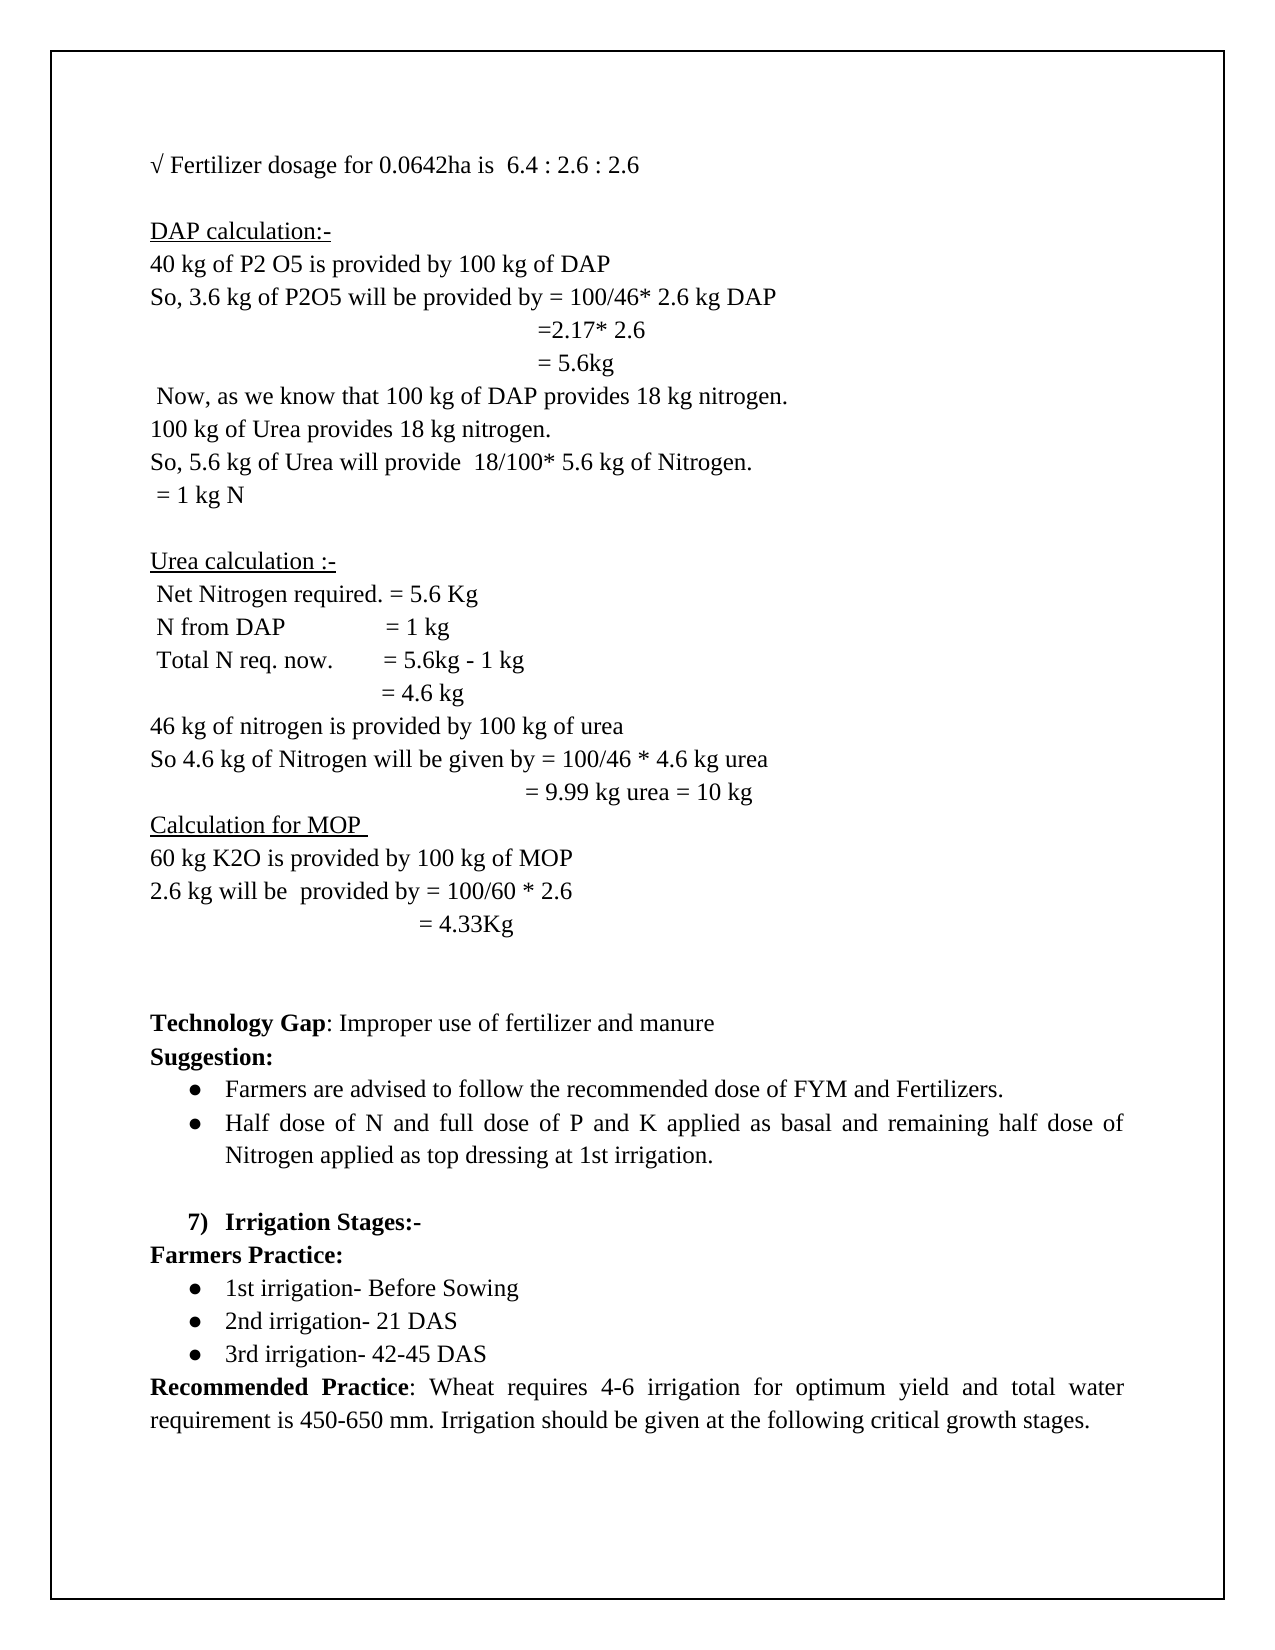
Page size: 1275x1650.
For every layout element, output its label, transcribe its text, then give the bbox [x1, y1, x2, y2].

text DAP calculation:- [150, 216, 1125, 245]
text 2.6 kg will be provided by = 100/60 * 2.6 [150, 876, 1125, 905]
text Urea calculation :- [150, 546, 1125, 575]
text Recommended Practice: Wheat requires 4-6 irrigation for optimum yield and total water requirement is 450-650 mm. Irrigation should be given at the following critical growth stages. [150, 1372, 1125, 1433]
text Calculation for MOP [150, 810, 1125, 839]
list Irrigation Stages:- [187, 1207, 1125, 1235]
list 1st irrigation- Before Sowing [187, 1273, 1125, 1301]
text Suggestion: [150, 1042, 1125, 1070]
text 100 kg of Urea provides 18 kg nitrogen. [150, 414, 1125, 443]
text 40 kg of P2 O5 is provided by 100 kg of DAP [150, 249, 1125, 278]
text Technology Gap: Improper use of fertilizer and manure [150, 1008, 1125, 1037]
text = 1 kg N [150, 480, 1125, 509]
text = 4.6 kg [150, 678, 1125, 707]
text So 4.6 kg of Nitrogen will be given by = 100/46 * 4.6 kg urea [150, 744, 1125, 773]
list Half dose of N and full dose of P and K applied as basal and remaining half dose of Nitrogen applied as top dressing at 1st irrigation. [187, 1108, 1125, 1169]
text Net Nitrogen required. = 5.6 Kg [150, 579, 1125, 608]
text 60 kg K2O is provided by 100 kg of MOP [150, 843, 1125, 872]
text =2.17* 2.6 [150, 315, 1125, 344]
list Farmers are advised to follow the recommended dose of FYM and Fertilizers. [187, 1074, 1125, 1103]
list 3rd irrigation- 42-45 DAS [187, 1339, 1125, 1367]
text So, 5.6 kg of Urea will provide 18/100* 5.6 kg of Nitrogen. [150, 447, 1125, 476]
text N from DAP = 1 kg [150, 612, 1125, 641]
text Now, as we know that 100 kg of DAP provides 18 kg nitrogen. [150, 381, 1125, 410]
list 2nd irrigation- 21 DAS [187, 1306, 1125, 1334]
text So, 3.6 kg of P2O5 will be provided by = 100/46* 2.6 kg DAP [150, 282, 1125, 311]
text = 4.33Kg [150, 909, 1125, 938]
text = 9.99 kg urea = 10 kg [150, 777, 1125, 806]
text = 5.6kg [150, 348, 1125, 377]
text Farmers Practice: [150, 1240, 1125, 1268]
text 46 kg of nitrogen is provided by 100 kg of urea [150, 711, 1125, 740]
text Total N req. now. = 5.6kg - 1 kg [150, 645, 1125, 674]
